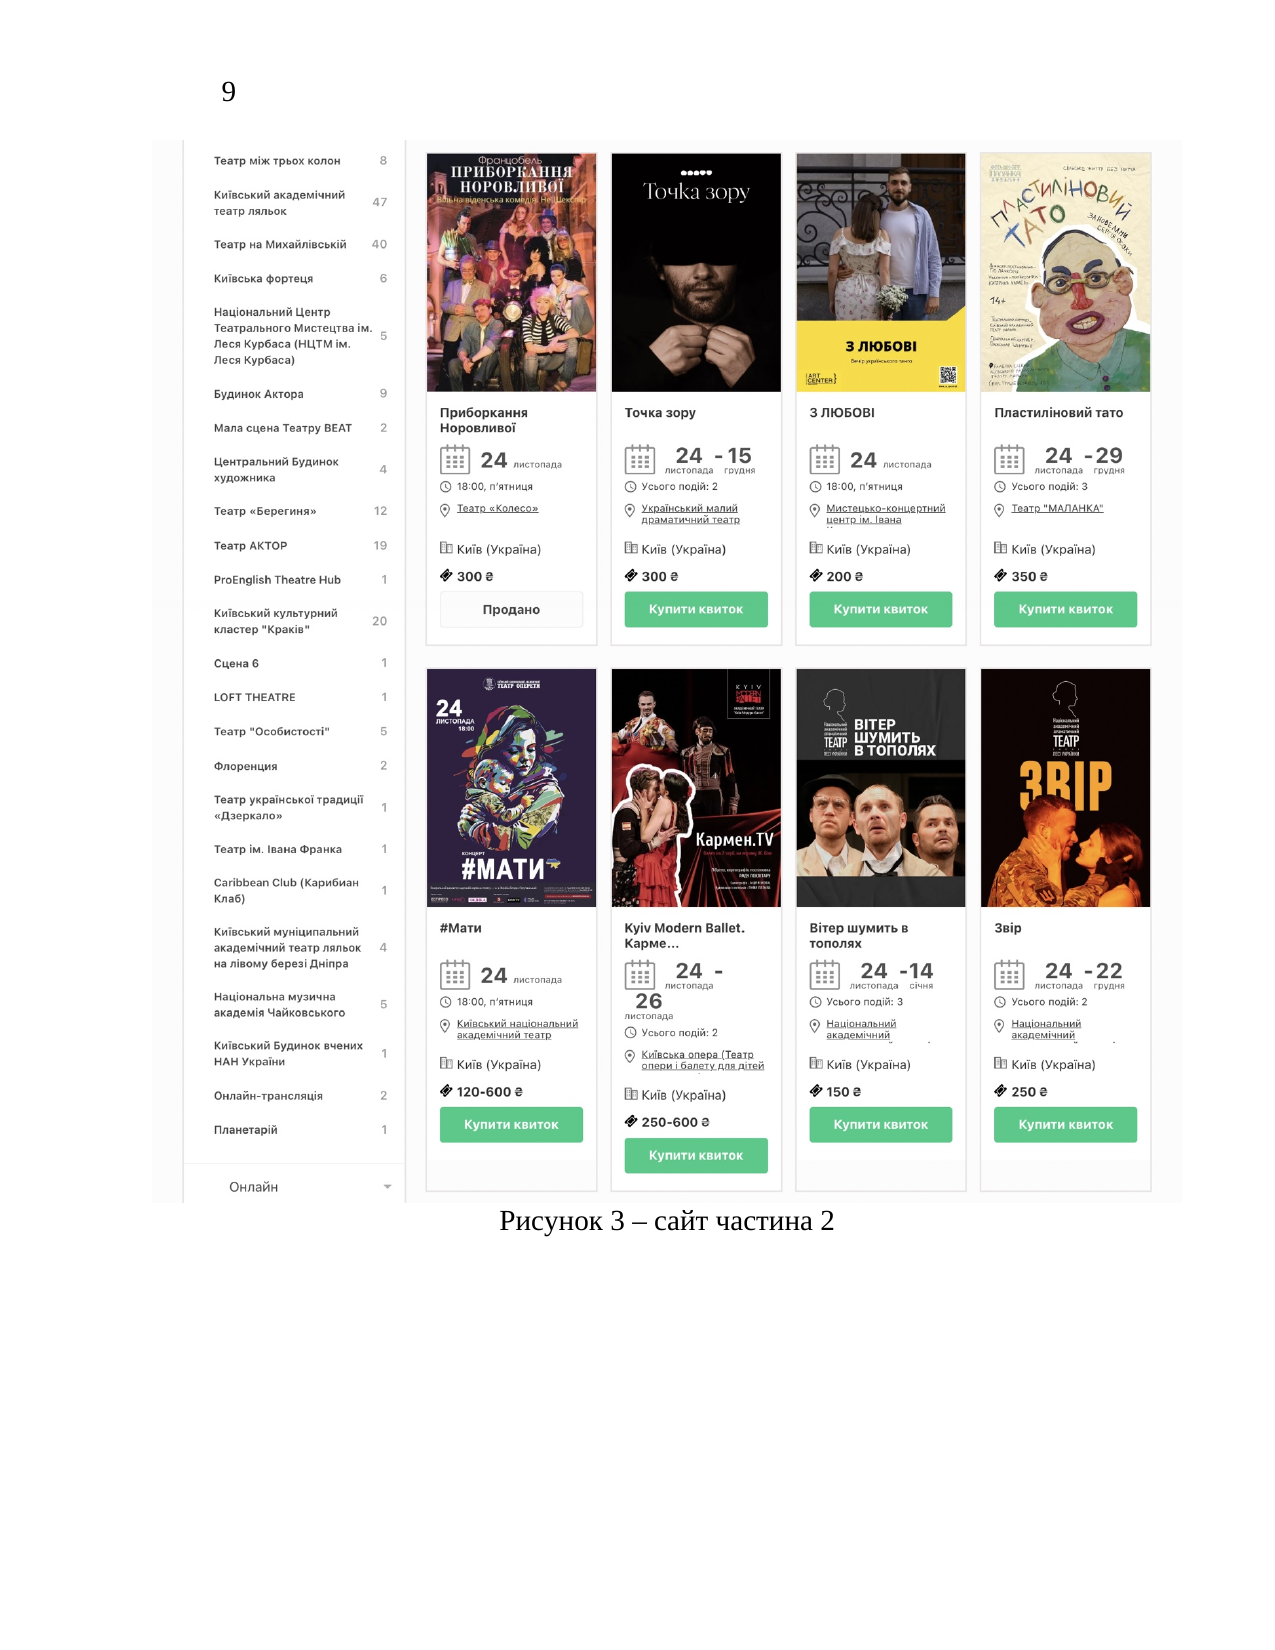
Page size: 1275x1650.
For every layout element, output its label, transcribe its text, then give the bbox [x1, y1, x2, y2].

picture [151, 140, 1183, 1203]
